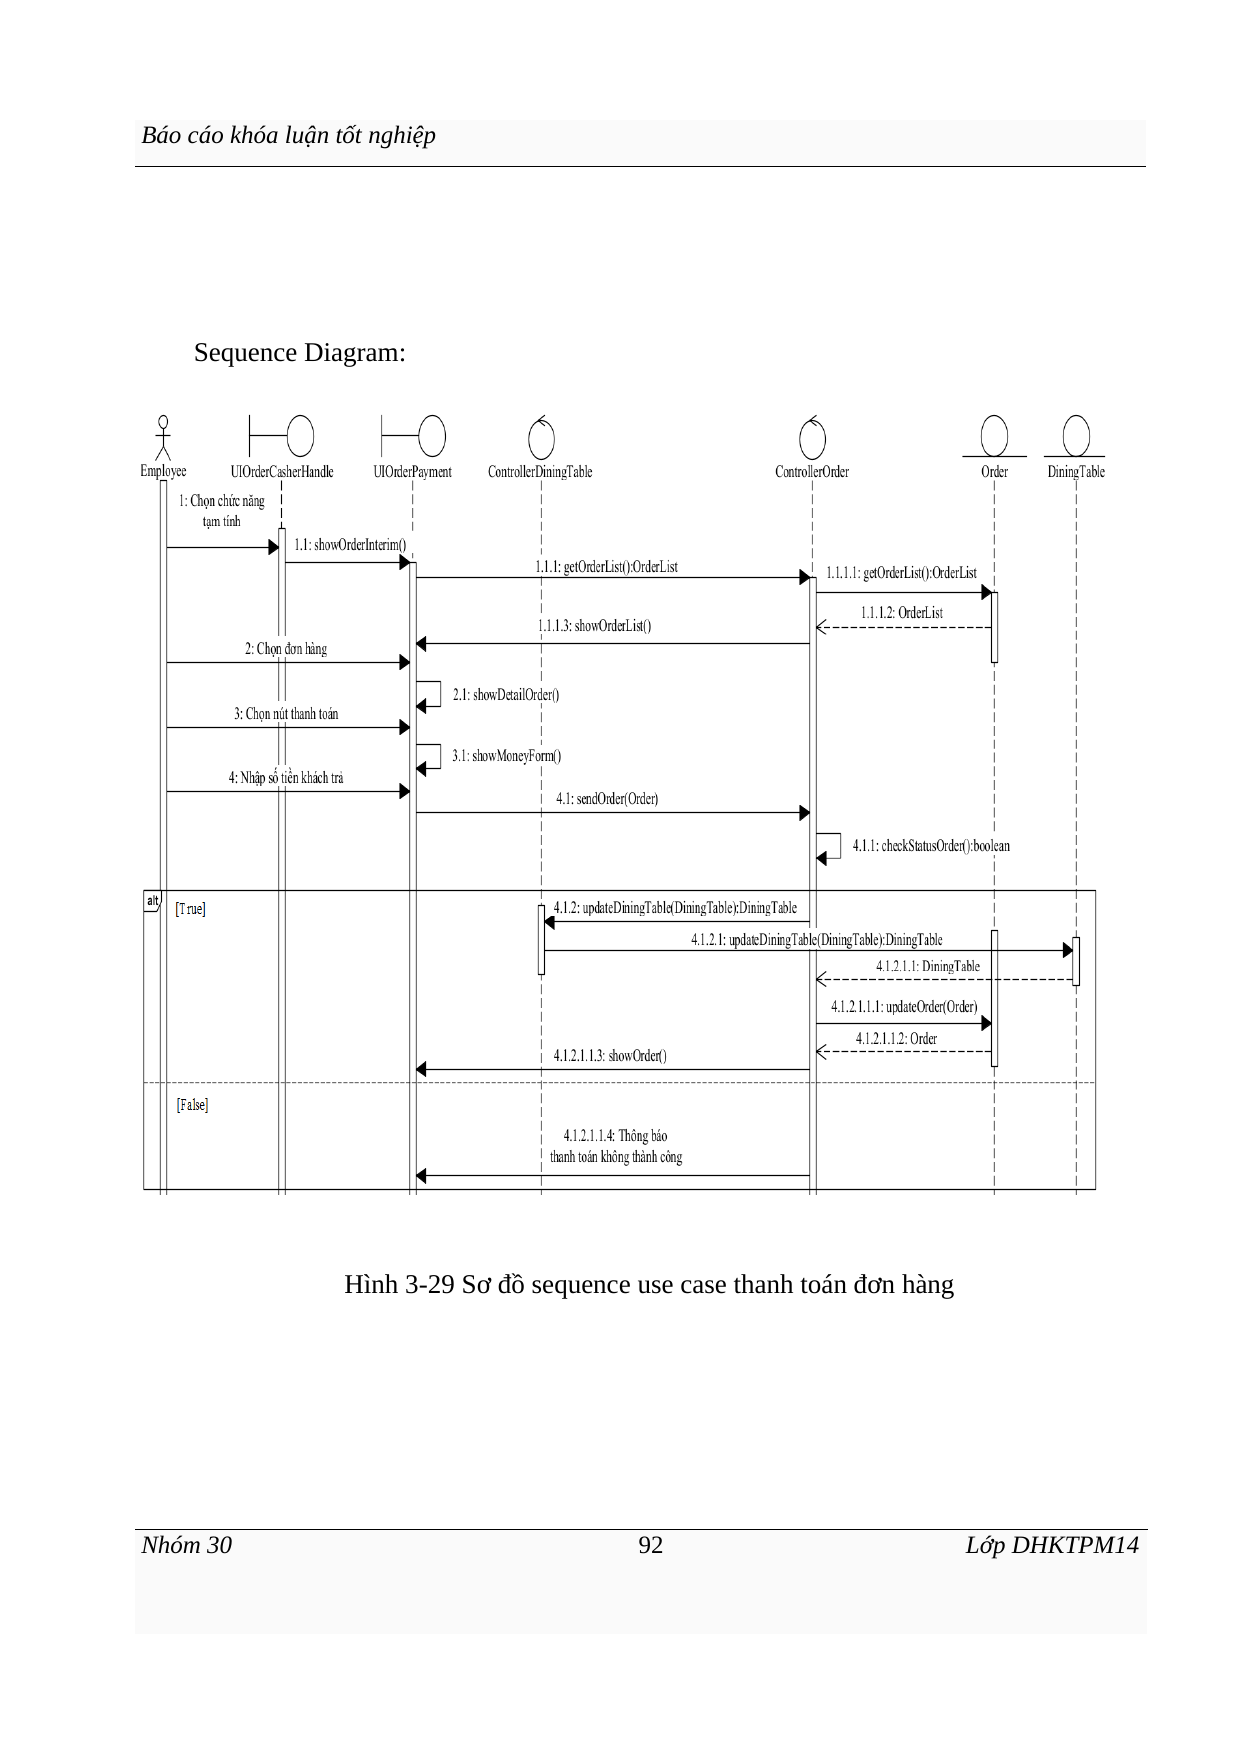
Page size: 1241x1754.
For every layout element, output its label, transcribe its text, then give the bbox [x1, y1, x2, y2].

table_cell Hình - Sơ đồ sequence use case thanh toán đơn hàng [135, 1239, 1105, 1328]
table_header [135, 383, 1105, 1239]
text Sequence Diagram: [135, 336, 1105, 367]
picture [141, 411, 1106, 1195]
